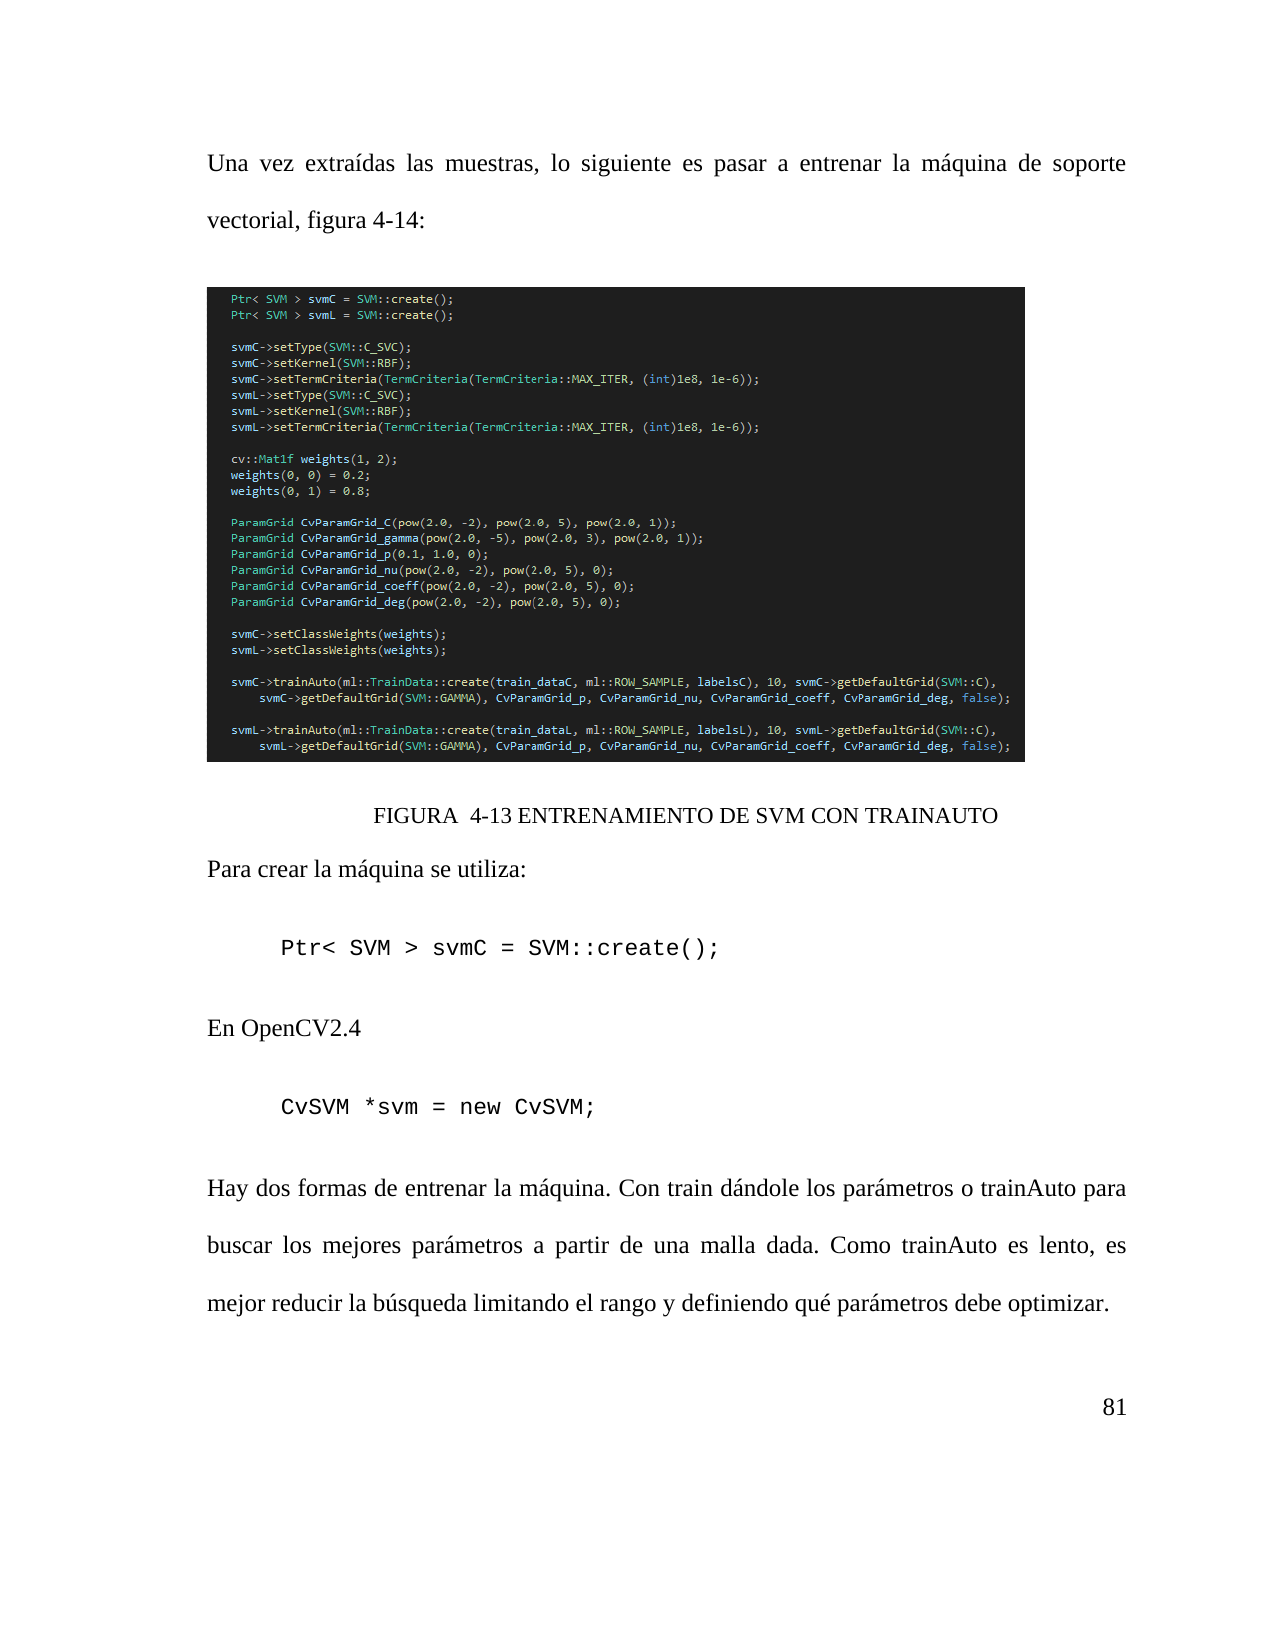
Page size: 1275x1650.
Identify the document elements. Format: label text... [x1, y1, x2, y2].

text En OpenCV2.4 [207, 1013, 1127, 1042]
text Ptr< SVM > svmC = SVM::create(); [207, 936, 1127, 962]
picture [206, 287, 1025, 762]
text Para crear la máquina se utiliza: [207, 854, 1127, 883]
text Una vez extraídas las muestras, lo siguiente es pasar a entrenar la máquina de soporte vectorial, figura 4-14: [207, 148, 1127, 234]
text Hay dos formas de entrenar la máquina. Con train dándole los parámetros o trainAuto para buscar los mejores parámetros a partir de una malla dada. Como trainAuto es lento, es mejor reducir la búsqueda limitando el rango y definiendo qué parámetros debe optimizar. [207, 1173, 1127, 1316]
text CvSVM *svm = new CvSVM; [207, 1096, 1127, 1122]
